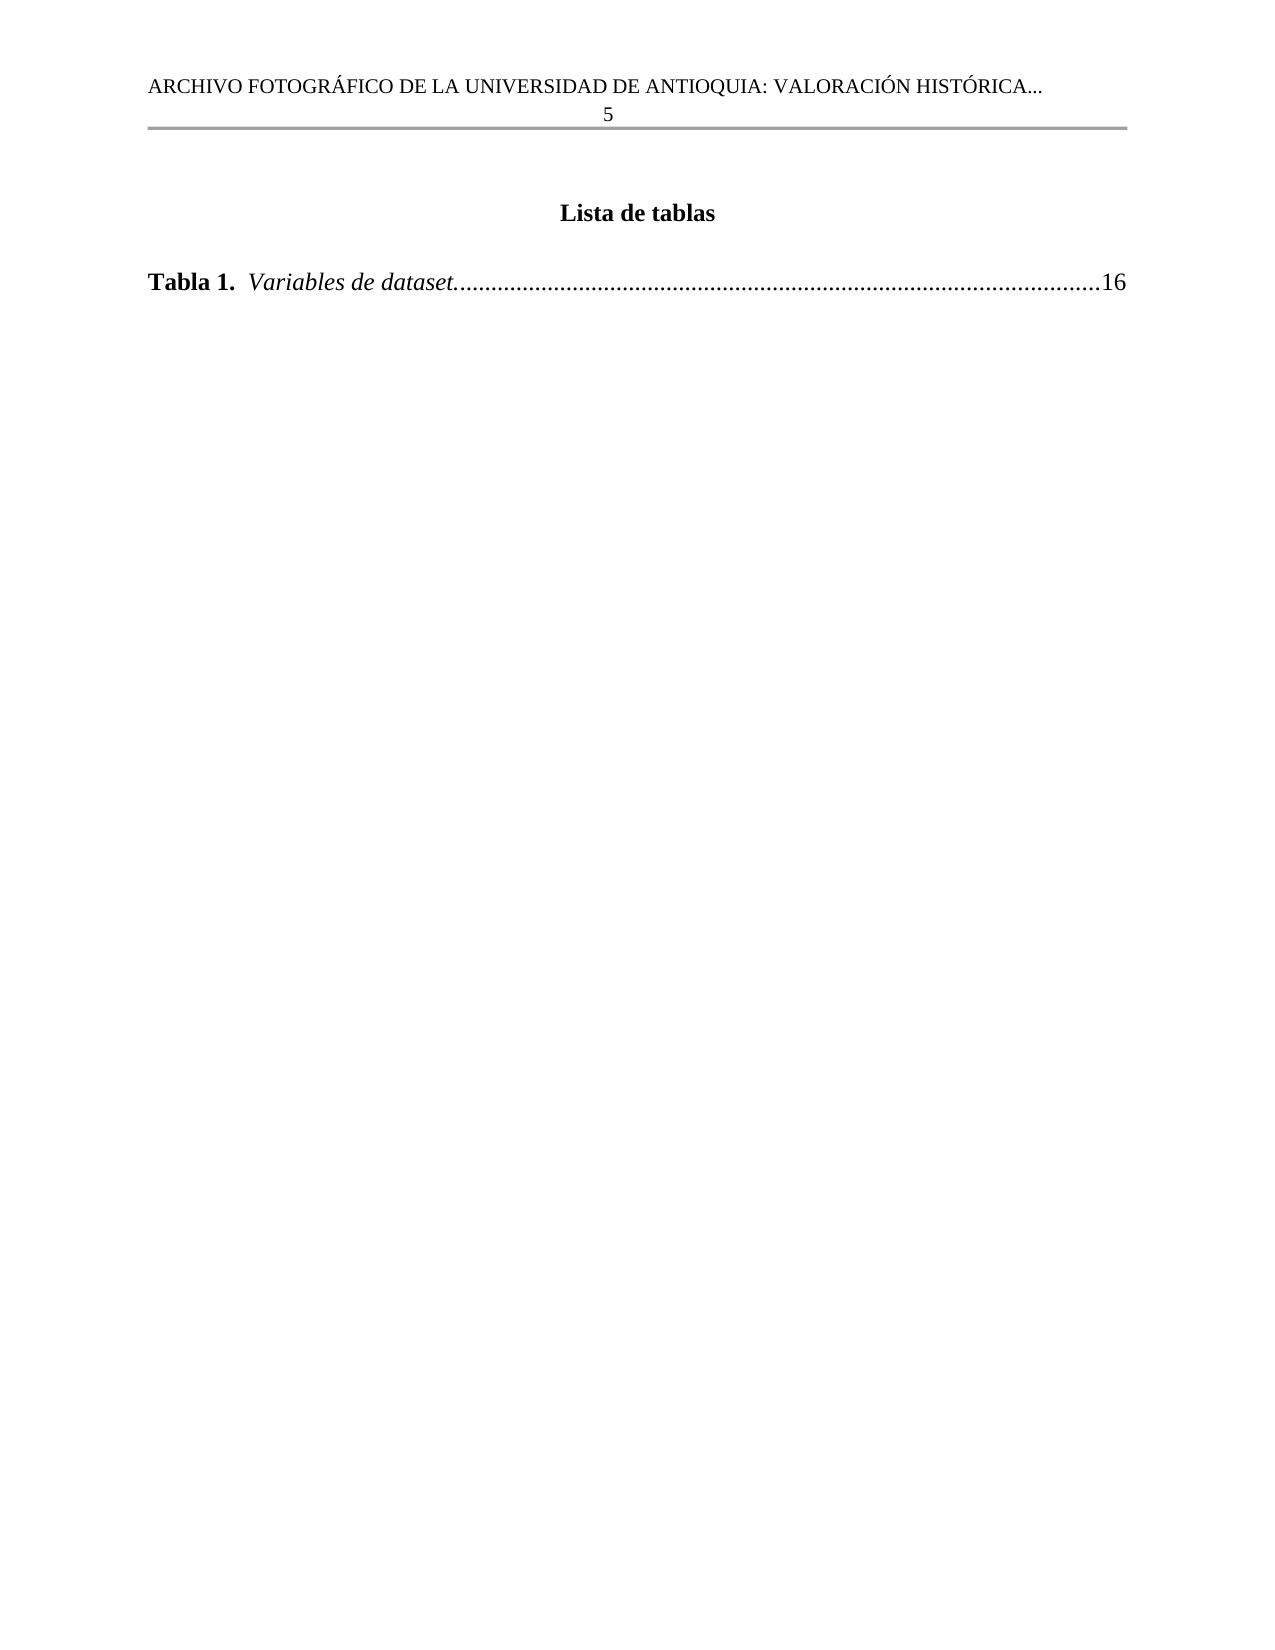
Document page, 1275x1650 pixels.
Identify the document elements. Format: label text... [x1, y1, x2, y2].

text Tabla 1. Variables de dataset. 16 [148, 267, 1127, 295]
text Lista de tablas [148, 198, 1127, 227]
